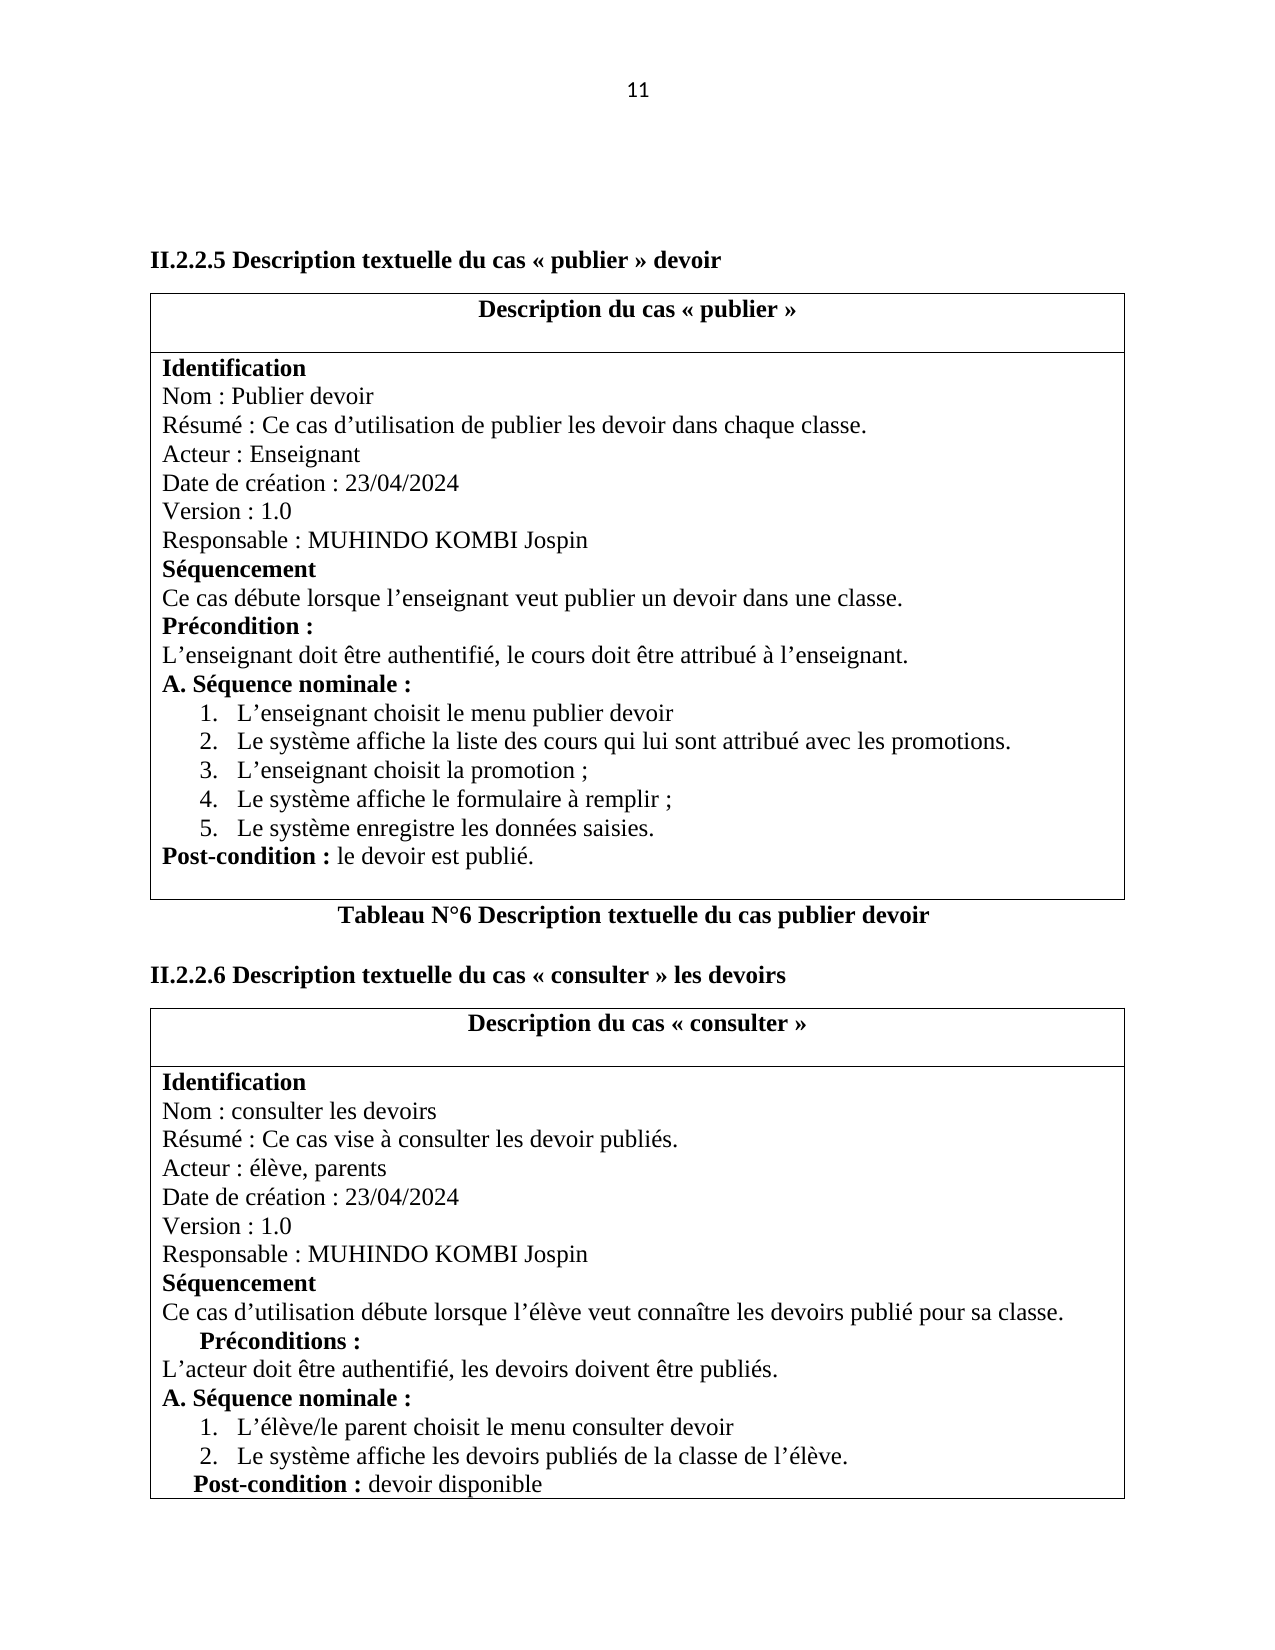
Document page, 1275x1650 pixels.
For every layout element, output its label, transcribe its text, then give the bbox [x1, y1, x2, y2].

text II.2.2.5 Description textuelle du cas « publier » devoir [150, 245, 1125, 274]
text II.2.2.6 Description textuelle du cas « consulter » les devoirs [150, 960, 1125, 988]
table_cell Identification Nom : consulter les devoirs Résumé : Ce cas vise à consulter les devoir publiés. Acteur : élève, parents Date de création : 23/04/2024 Version : 1.0 Responsable : MUHINDO KOMBI Jospin Séquencement Ce cas d’utilisation débute lorsque l’élève veut connaître les devoirs publié pour sa classe. Préconditions : L’acteur doit être authentifié, les devoirs doivent être publiés. A. Séquence nominale : L’élève/le parent choisit le menu consulter devoir Le système affiche les devoirs publiés de la classe de l’élève. Post-condition : devoir disponible [151, 1067, 1124, 1498]
text Tableau N°6 Description textuelle du cas publier devoir [150, 900, 1125, 929]
table_header Description du cas « publier » [151, 294, 1124, 352]
table_header Description du cas « consulter » [151, 1009, 1124, 1066]
table_cell Identification Nom : Publier devoir Résumé : Ce cas d’utilisation de publier les devoir dans chaque classe. Acteur : Enseignant Date de création : 23/04/2024 Version : 1.0 Responsable : MUHINDO KOMBI Jospin Séquencement Ce cas débute lorsque l’enseignant veut publier un devoir dans une classe. Précondition : L’enseignant doit être authentifié, le cours doit être attribué à l’enseignant. A. Séquence nominale : L’enseignant choisit le menu publier devoir Le système affiche la liste des cours qui lui sont attribué avec les promotions. L’enseignant choisit la promotion ; Le système affiche le formulaire à remplir ; Le système enregistre les données saisies. Post-condition : le devoir est publié. [151, 353, 1124, 899]
